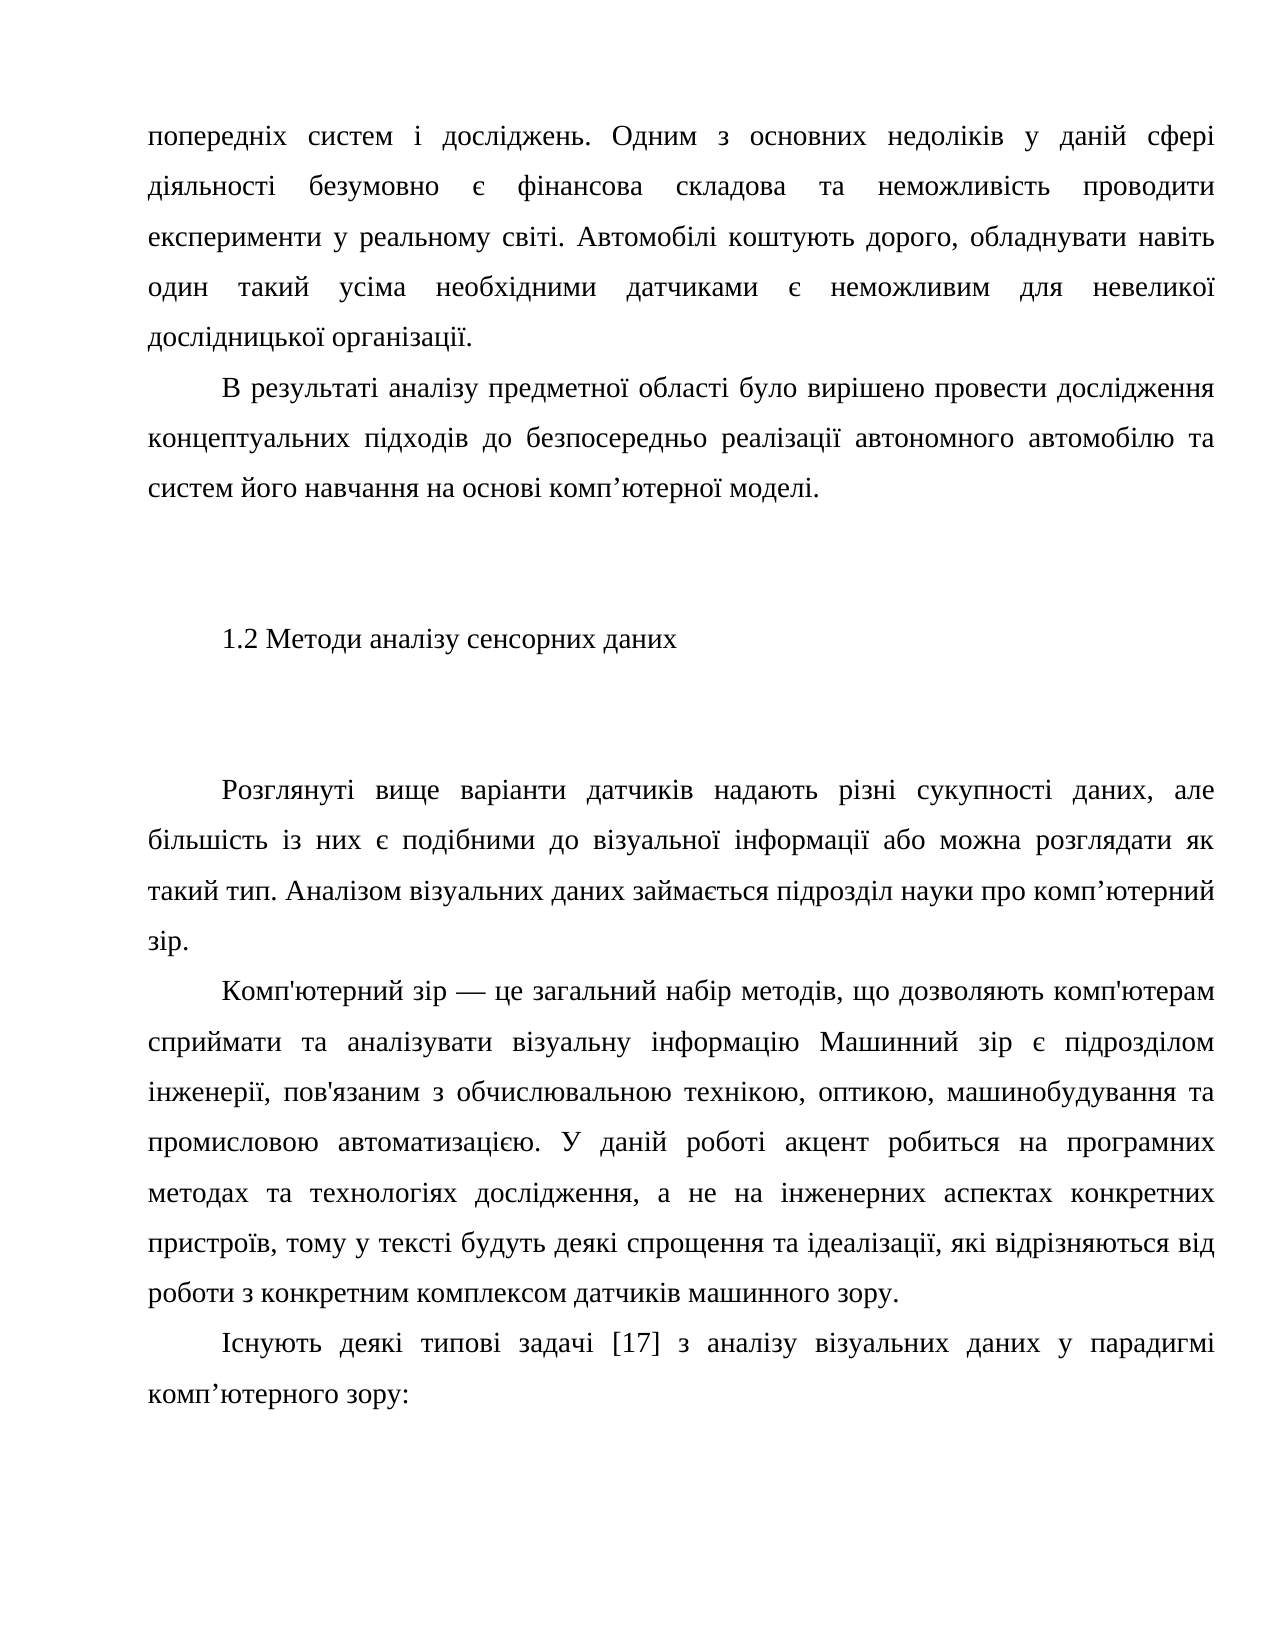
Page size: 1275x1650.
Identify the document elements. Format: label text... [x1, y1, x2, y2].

text В результаті аналізу предметної області було вирішено провести дослідження концептуальних підходів до безпосередньо реалізації автономного автомобілю та систем його навчання на основі комп’ютерної моделі. [148, 370, 1216, 504]
subtitle 1.2 Методи аналізу сенсорних даних [148, 621, 1216, 655]
text Існують деякі типові задачі [17] з аналізу візуальних даних у парадигмі комп’ютерного зору: [148, 1326, 1216, 1409]
text Комп'ютерний зір — це загальний набір методів, що дозволяють комп'ютерам сприймати та аналізувати візуальну інформацію Машинний зір є підрозділом інженерії, пов'язаним з обчислювальною технікою, оптикою, машинобудування та промисловою автоматизацією. У даній роботі акцент робиться на програмних методах та технологіях дослідження, а не на інженерних аспектах конкретних пристроїв, тому у тексті будуть деякі спрощення та ідеалізації, які відрізняються від роботи з конкретним комплексом датчиків машинного зору. [148, 973, 1216, 1309]
text Розглянуті вище варіанти датчиків надають різні сукупності даних, але більшість із них є подібними до візуальної інформації або можна розглядати як такий тип. Аналізом візуальних даних займається підрозділ науки про комп’ютерний зір. [148, 772, 1216, 957]
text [148, 118, 1216, 353]
